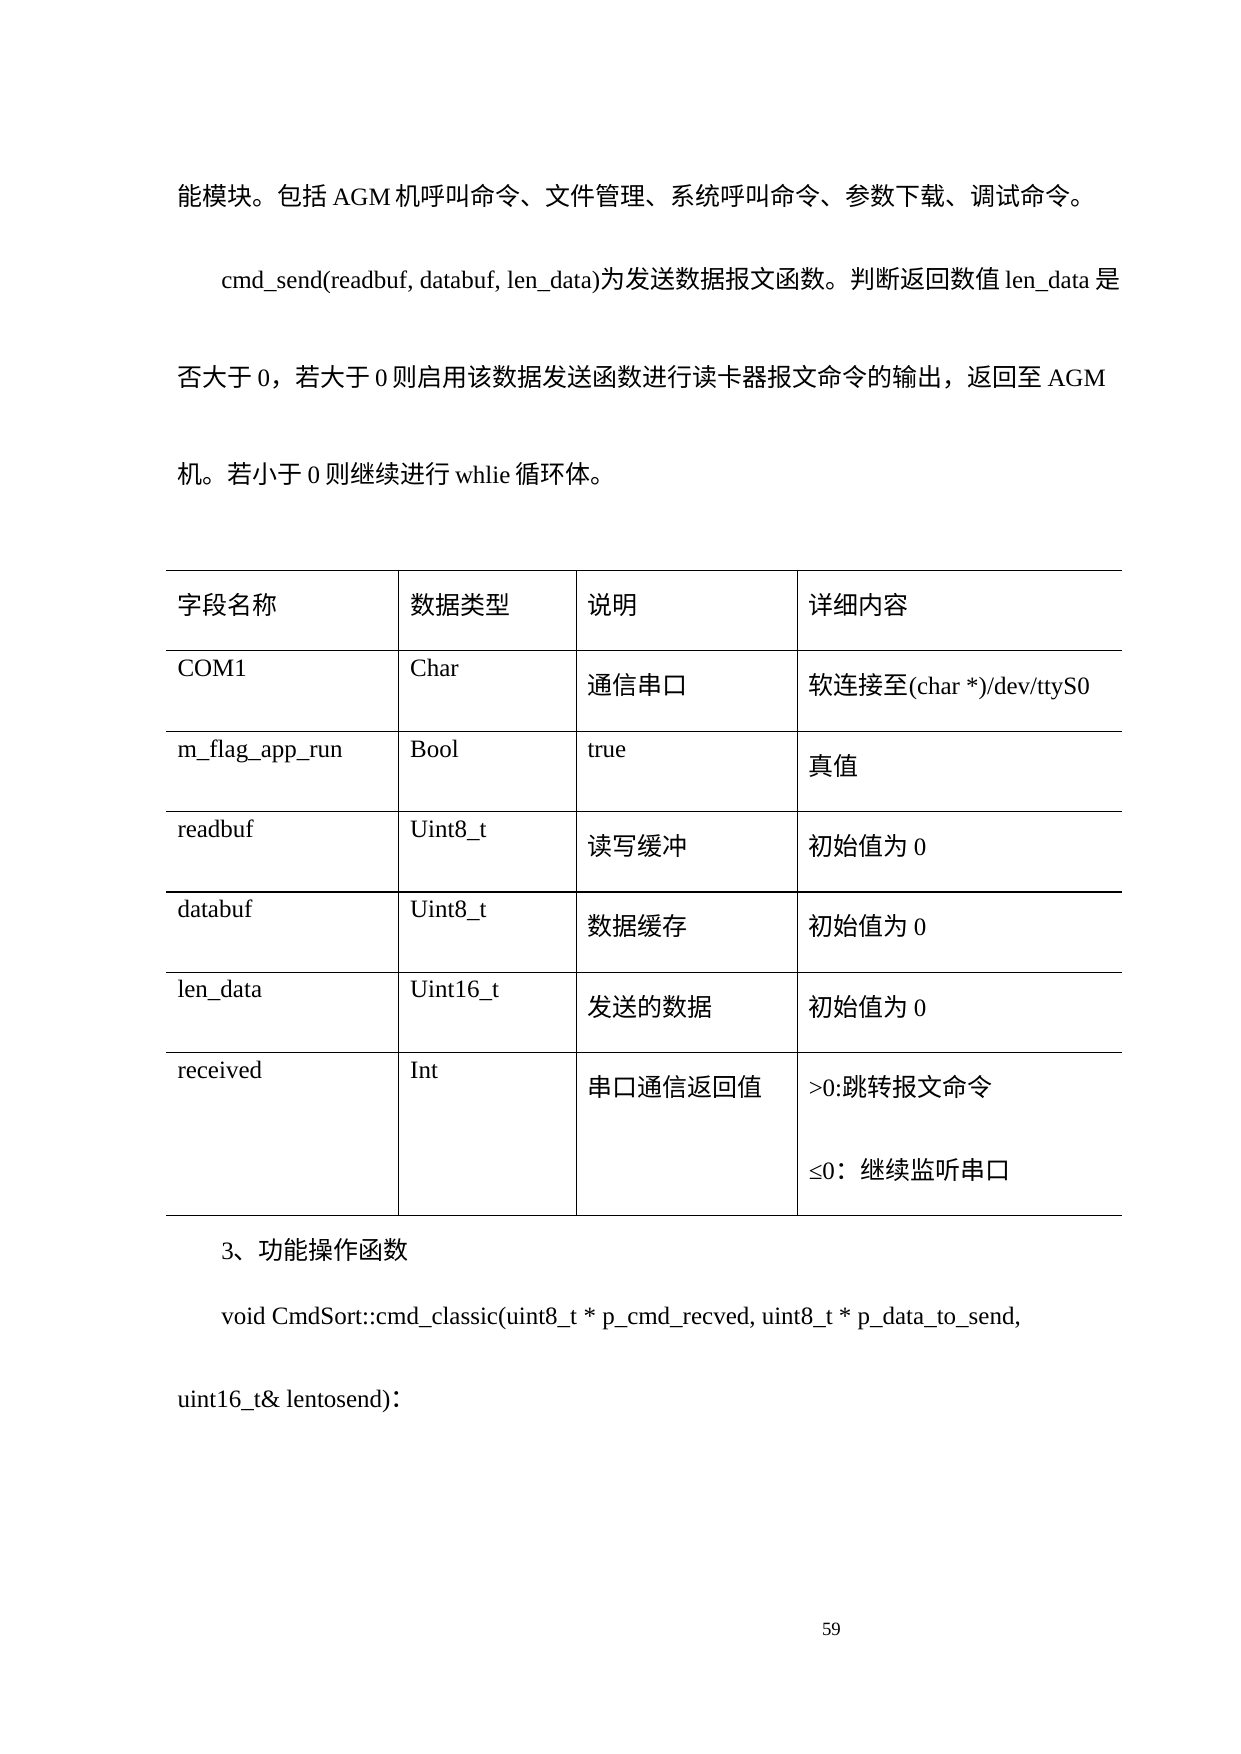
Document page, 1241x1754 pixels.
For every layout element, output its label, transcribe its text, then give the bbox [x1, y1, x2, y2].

table_header 字段名称 [166, 571, 398, 650]
table_cell 数据缓存 [577, 893, 797, 972]
table_cell Uint8_t [399, 893, 576, 972]
table_header 说明 [577, 571, 797, 650]
table_cell databuf [166, 893, 398, 972]
table_cell 初始值为0 [798, 893, 1122, 972]
table_cell 初始值为0 [798, 973, 1122, 1052]
table_cell COM1 [166, 651, 398, 731]
text 3、功能操作函数 [177, 1216, 1122, 1281]
table_header 数据类型 [399, 571, 576, 650]
table_cell >0:跳转报文命令 ≤0：继续监听串口 [798, 1053, 1122, 1215]
table_cell received [166, 1053, 398, 1215]
text void CmdSort::cmd_classic(uint8_t * p_cmd_recved, uint8_t * p_data_to_send, uint16_t& lentosend)： [177, 1299, 1122, 1429]
text cmd_send(readbuf, databuf, len_data)为发送数据报文函数。判断返回数值len_data是否大于0，若大于0则启用该数据发送函数进行读卡器报文命令的输出，返回至AGM机。若小于0则继续进行whlie循环体。 [177, 245, 1122, 505]
table_cell 发送的数据 [577, 973, 797, 1052]
table_cell 软连接至(char *)/dev/ttyS0 [798, 651, 1122, 731]
table_cell 初始值为0 [798, 812, 1122, 891]
table_cell len_data [166, 973, 398, 1052]
table_cell Char [399, 651, 576, 731]
table_cell readbuf [166, 812, 398, 891]
table_cell true [577, 732, 797, 811]
table_cell 真值 [798, 732, 1077, 811]
table_cell Uint16_t [399, 973, 576, 1052]
table_cell 读写缓冲 [577, 812, 797, 891]
table_cell 通信串口 [577, 651, 797, 731]
table_cell m_flag_app_run [177, 732, 398, 811]
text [177, 162, 1122, 227]
table_cell Bool [399, 732, 576, 811]
table_cell Uint8_t [399, 812, 576, 891]
table_cell Int [399, 1053, 576, 1215]
table_cell 串口通信返回值 [577, 1053, 797, 1215]
table_header 详细内容 [798, 571, 1122, 650]
